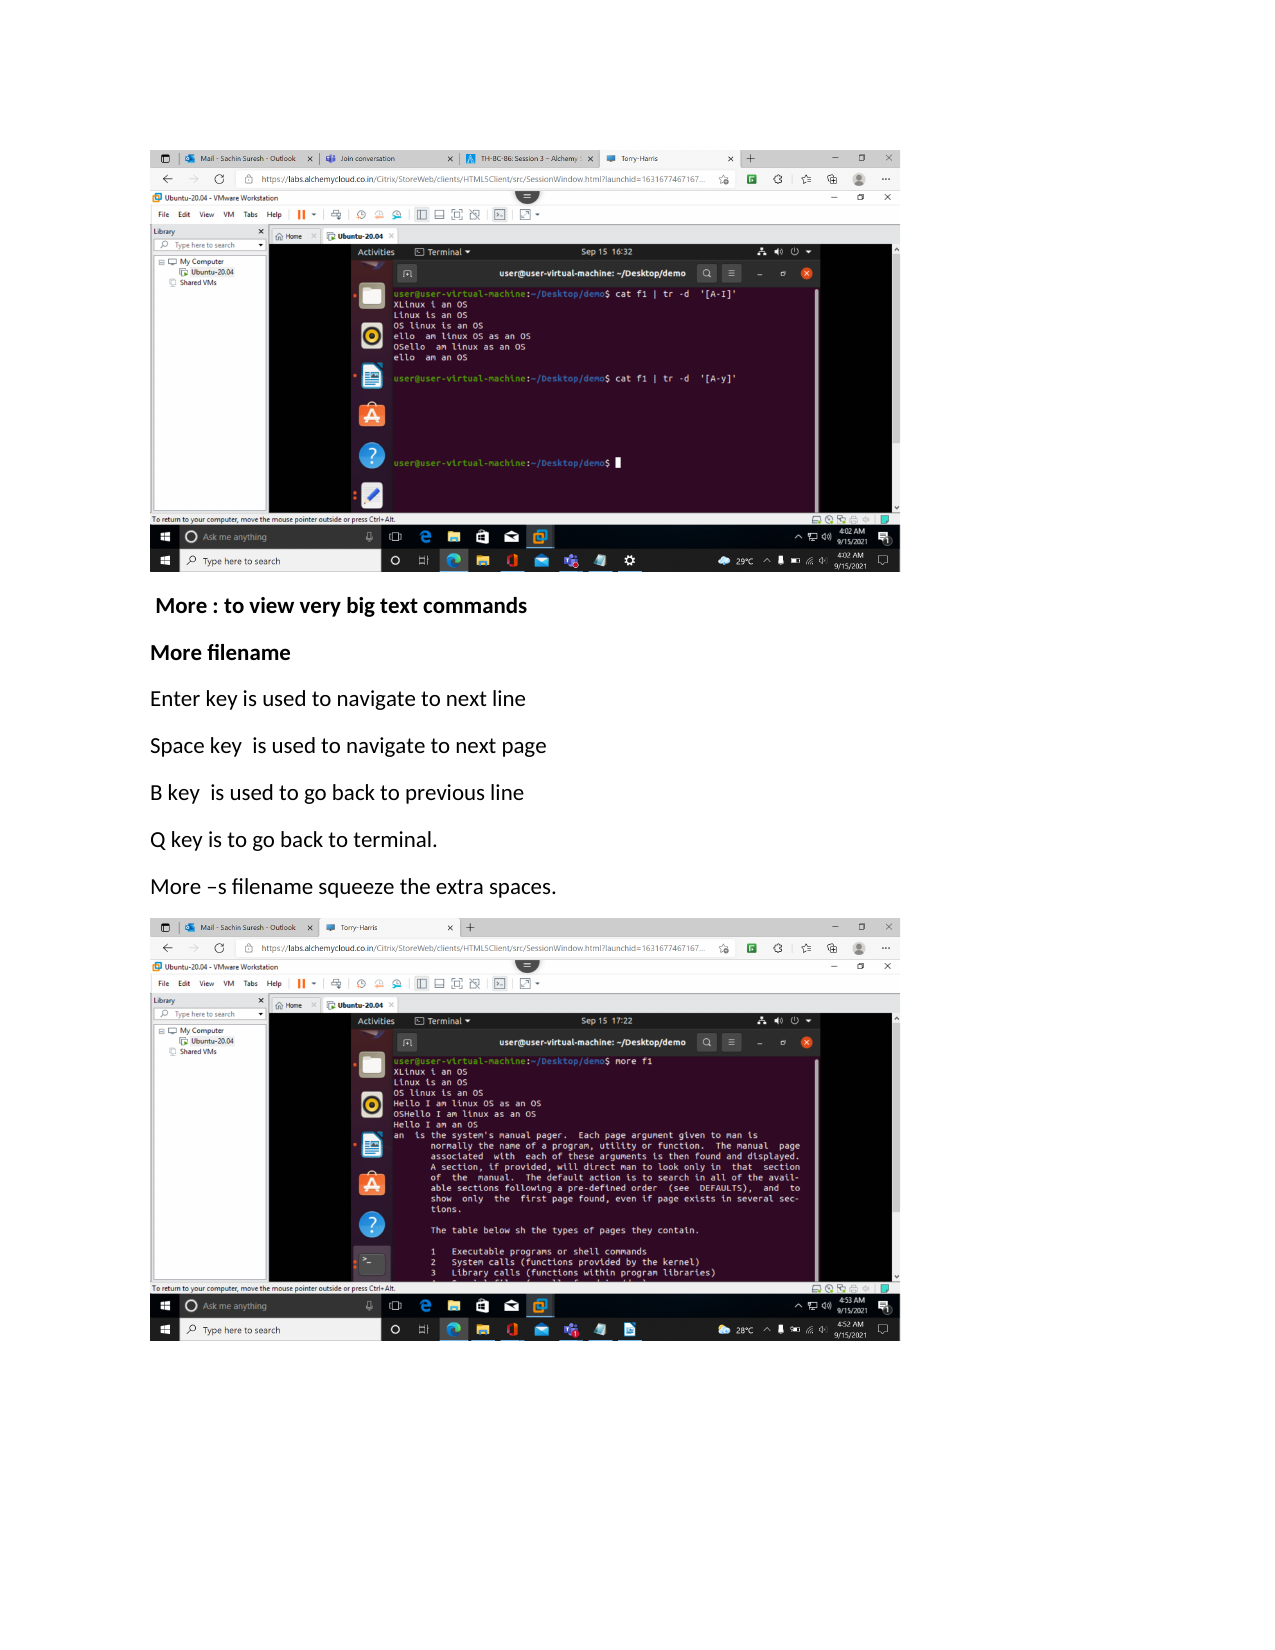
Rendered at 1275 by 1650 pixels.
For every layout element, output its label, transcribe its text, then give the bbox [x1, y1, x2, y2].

text More –s filename squeeze the extra spaces. [150, 872, 1125, 900]
picture [150, 918, 901, 1341]
text More : to view very big text commands [150, 591, 1125, 619]
picture [150, 150, 901, 572]
text More filename [150, 638, 1125, 666]
text B key is used to go back to previous line [150, 778, 1125, 806]
text Space key is used to navigate to next page [150, 731, 1125, 759]
text Enter key is used to navigate to next line [150, 684, 1125, 712]
text Q key is to go back to terminal. [150, 825, 1125, 853]
